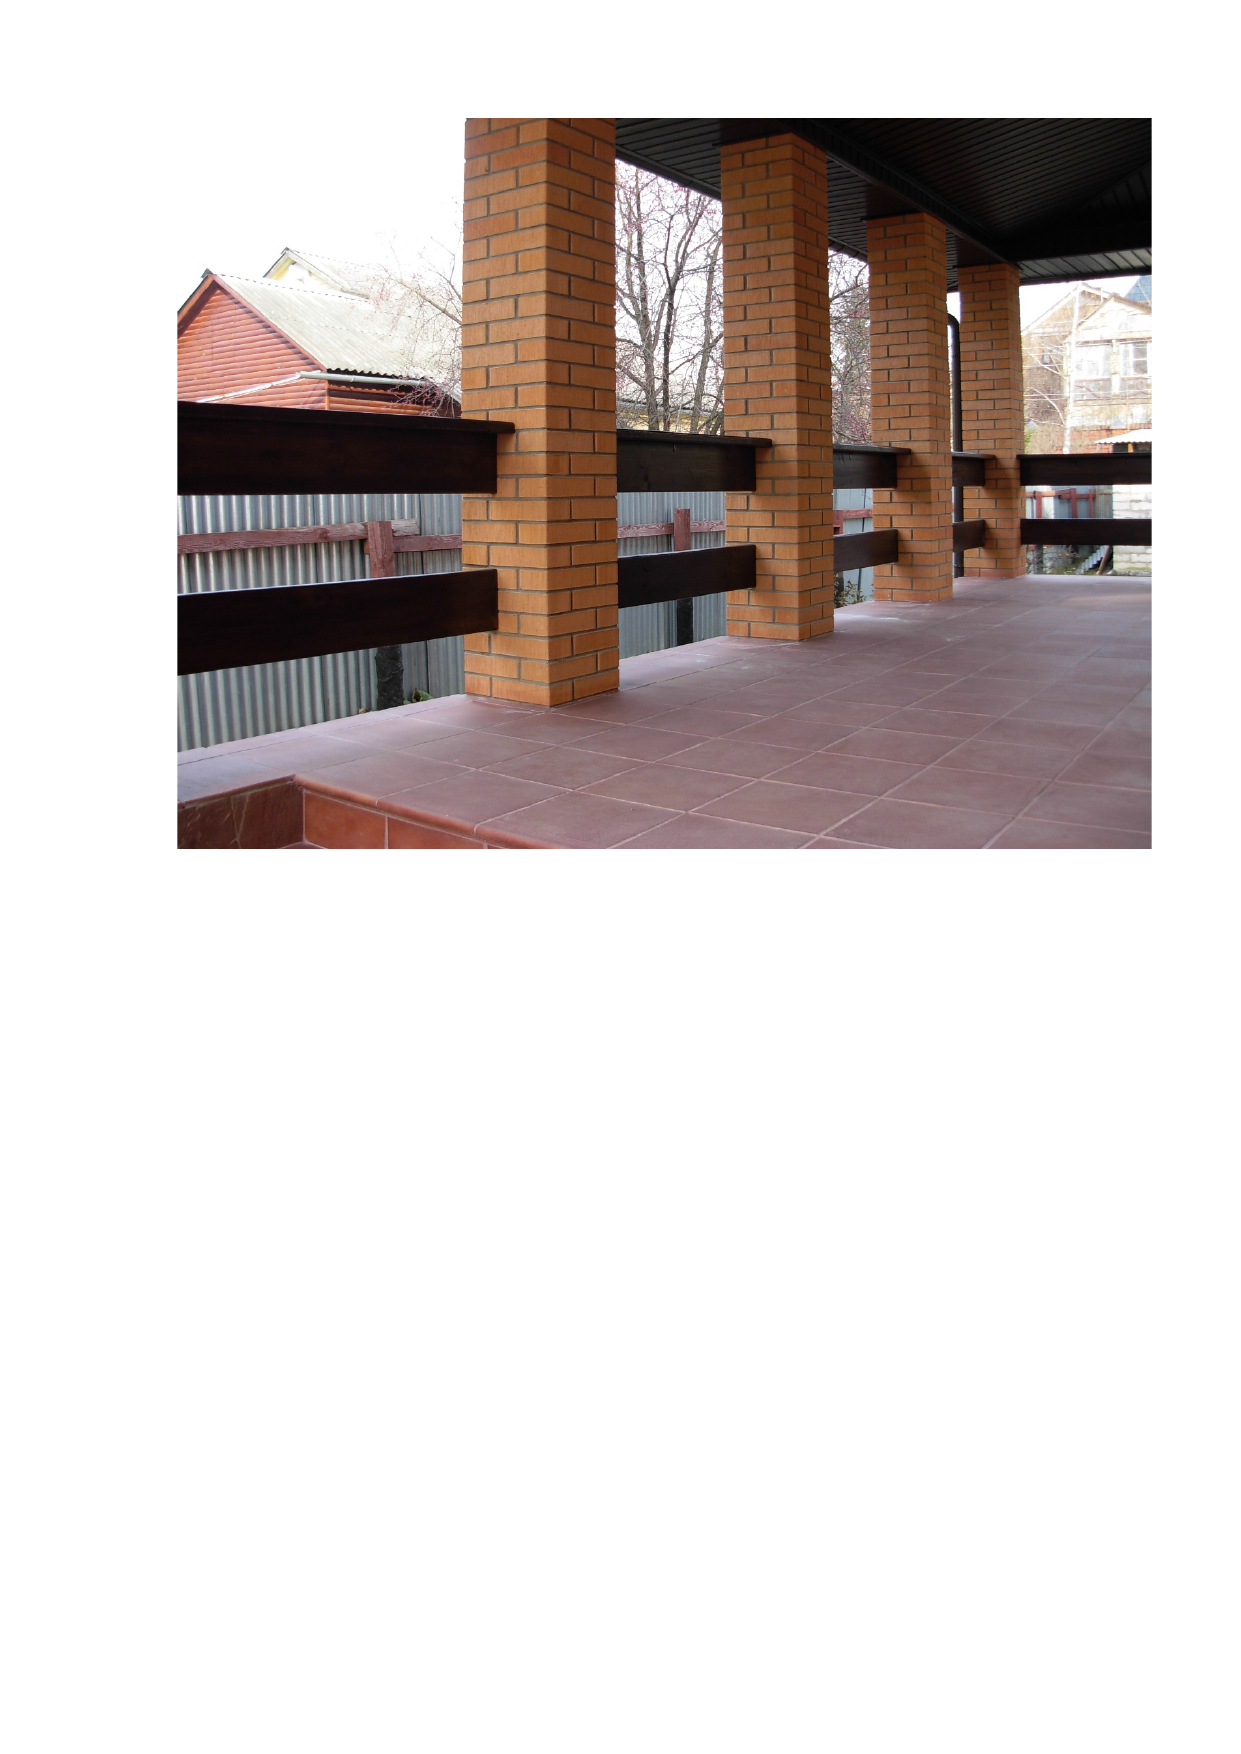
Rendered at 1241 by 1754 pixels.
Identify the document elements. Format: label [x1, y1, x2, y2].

picture [177, 118, 1152, 849]
